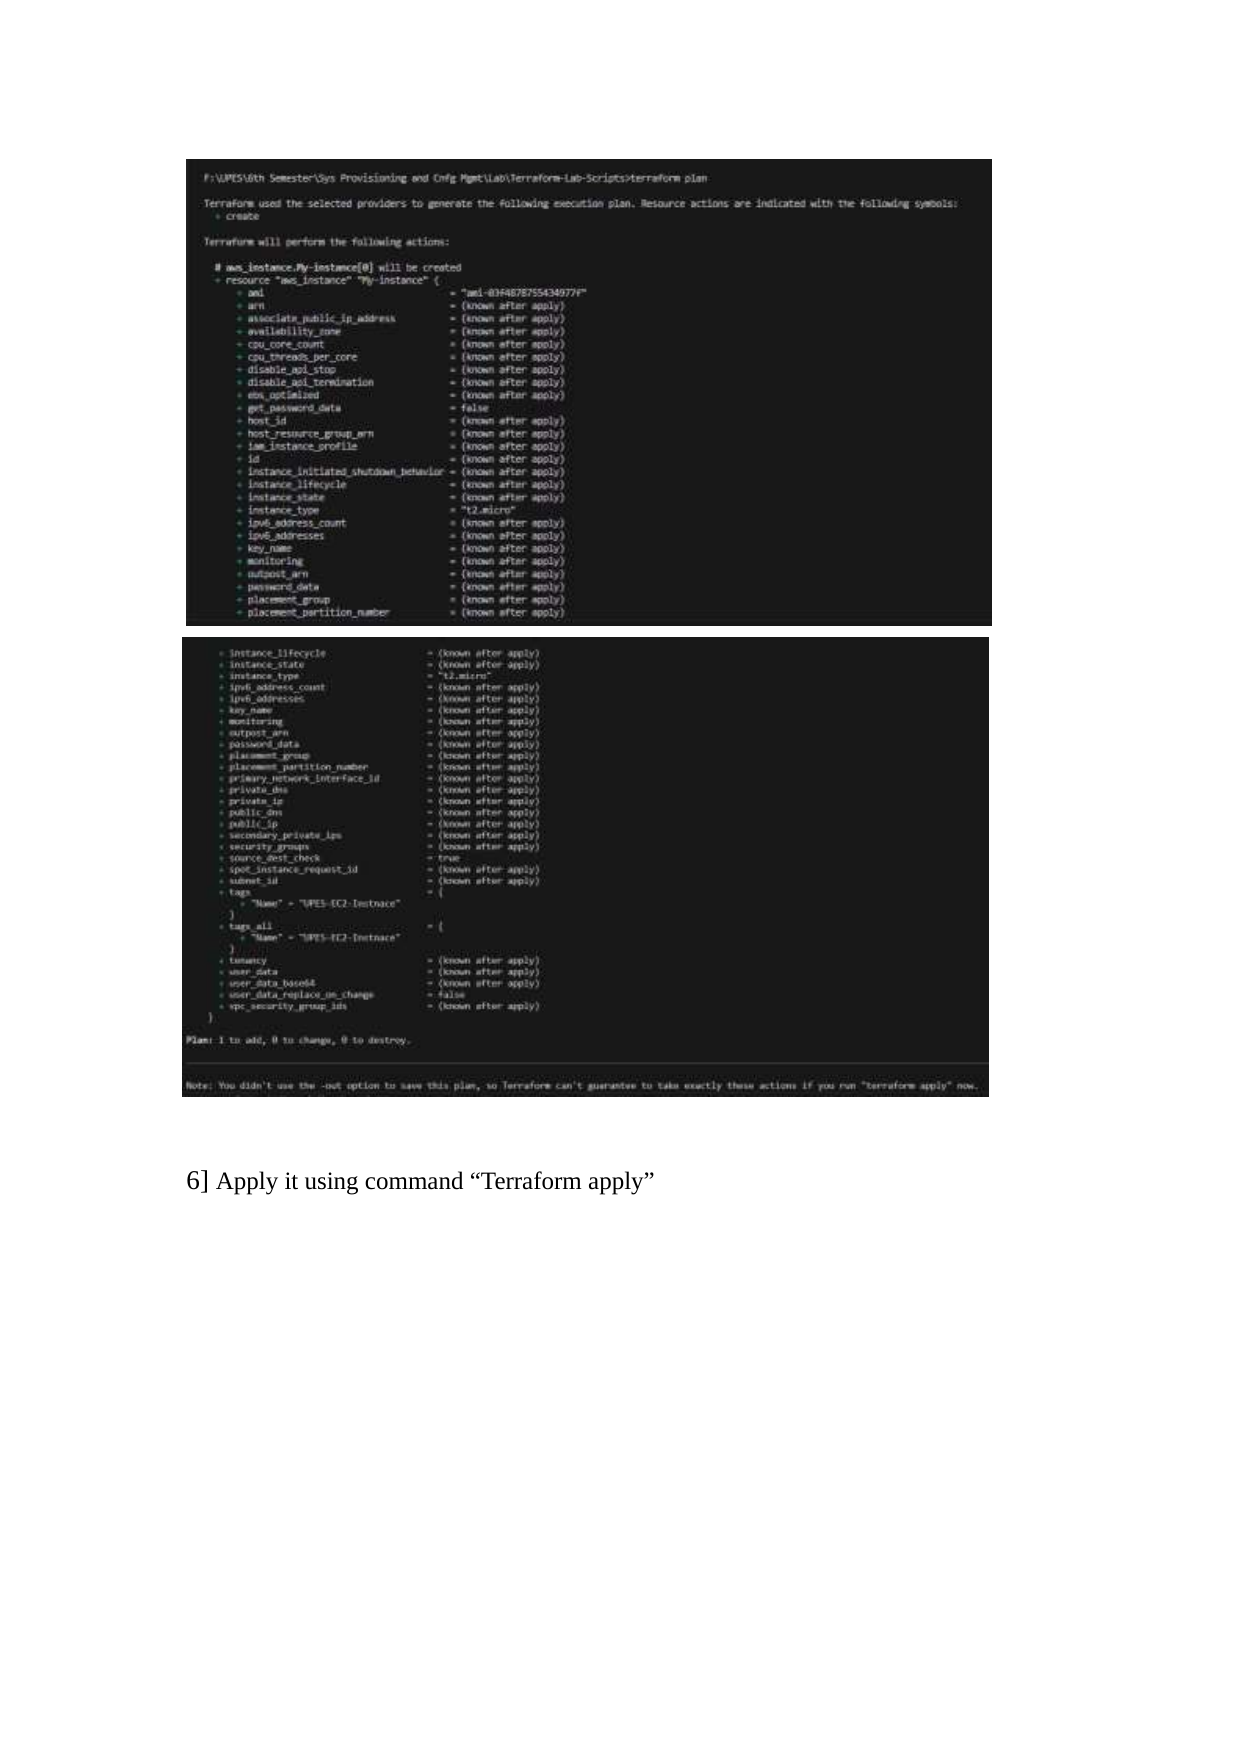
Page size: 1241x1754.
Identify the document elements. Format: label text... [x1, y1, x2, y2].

picture [186, 159, 992, 626]
list Apply it using command “Terraform apply” [186, 1164, 977, 1195]
picture [182, 637, 989, 1097]
